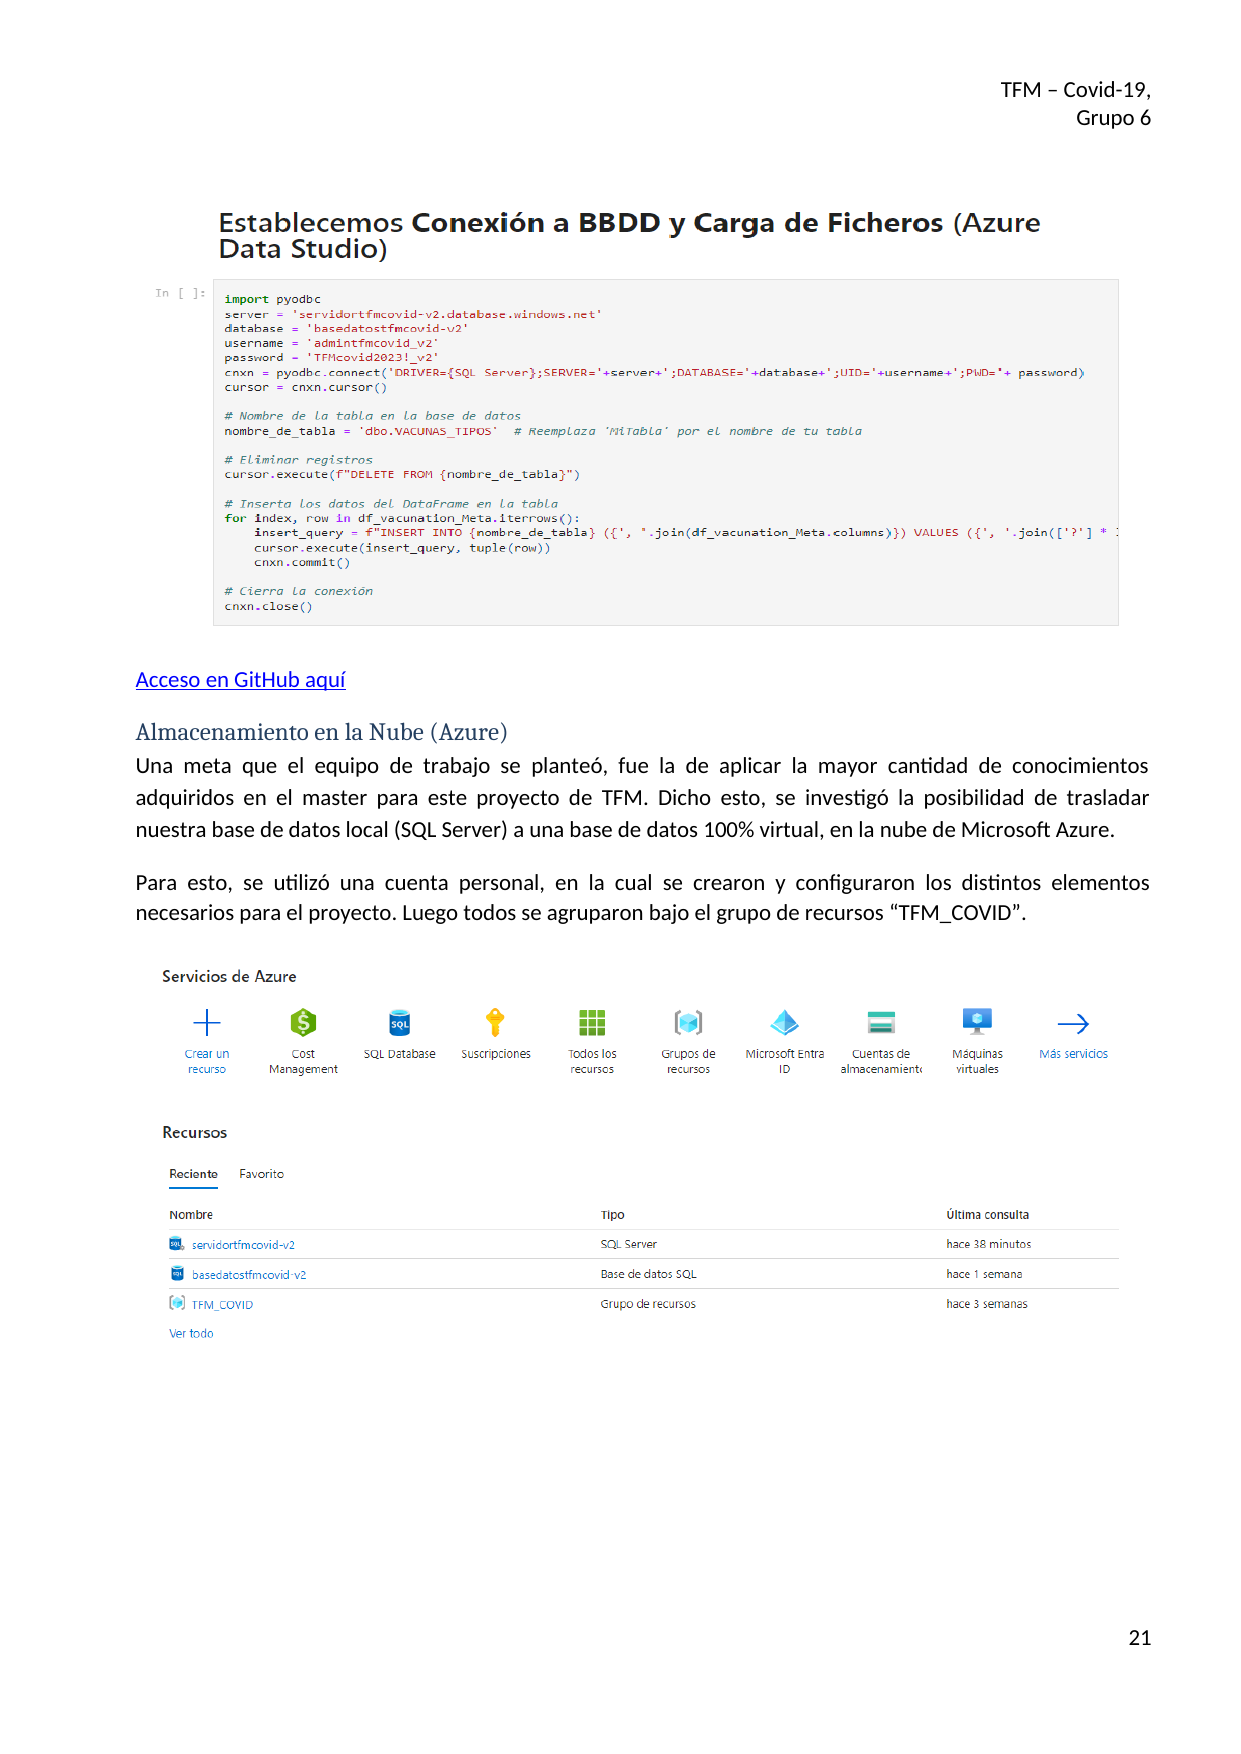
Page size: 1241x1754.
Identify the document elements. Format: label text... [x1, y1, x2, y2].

text Una meta que el equipo de trabajo se planteó, fue la de aplicar la mayor cantidad de conocimientos adquiridos en el master para este proyecto de TFM. Dicho esto, se investigó la posibilidad de trasladar nuestra base de datos local (SQL Server) a una base de datos 100% virtual, en la nube de Microsoft Azure. [135, 751, 1151, 843]
text Para esto, se utilizó una cuenta personal, en la cual se crearon y configuraron los distintos elementos necesarios para el proyecto. Luego todos se agruparon bajo el grupo de recursos “TFM_COVID”. [135, 868, 1151, 926]
text Acceso en GitHub aquí [135, 665, 1151, 693]
subtitle Almacenamiento en la Nube (Azure) [135, 718, 1151, 747]
picture [149, 952, 1138, 1373]
picture [149, 200, 1138, 640]
